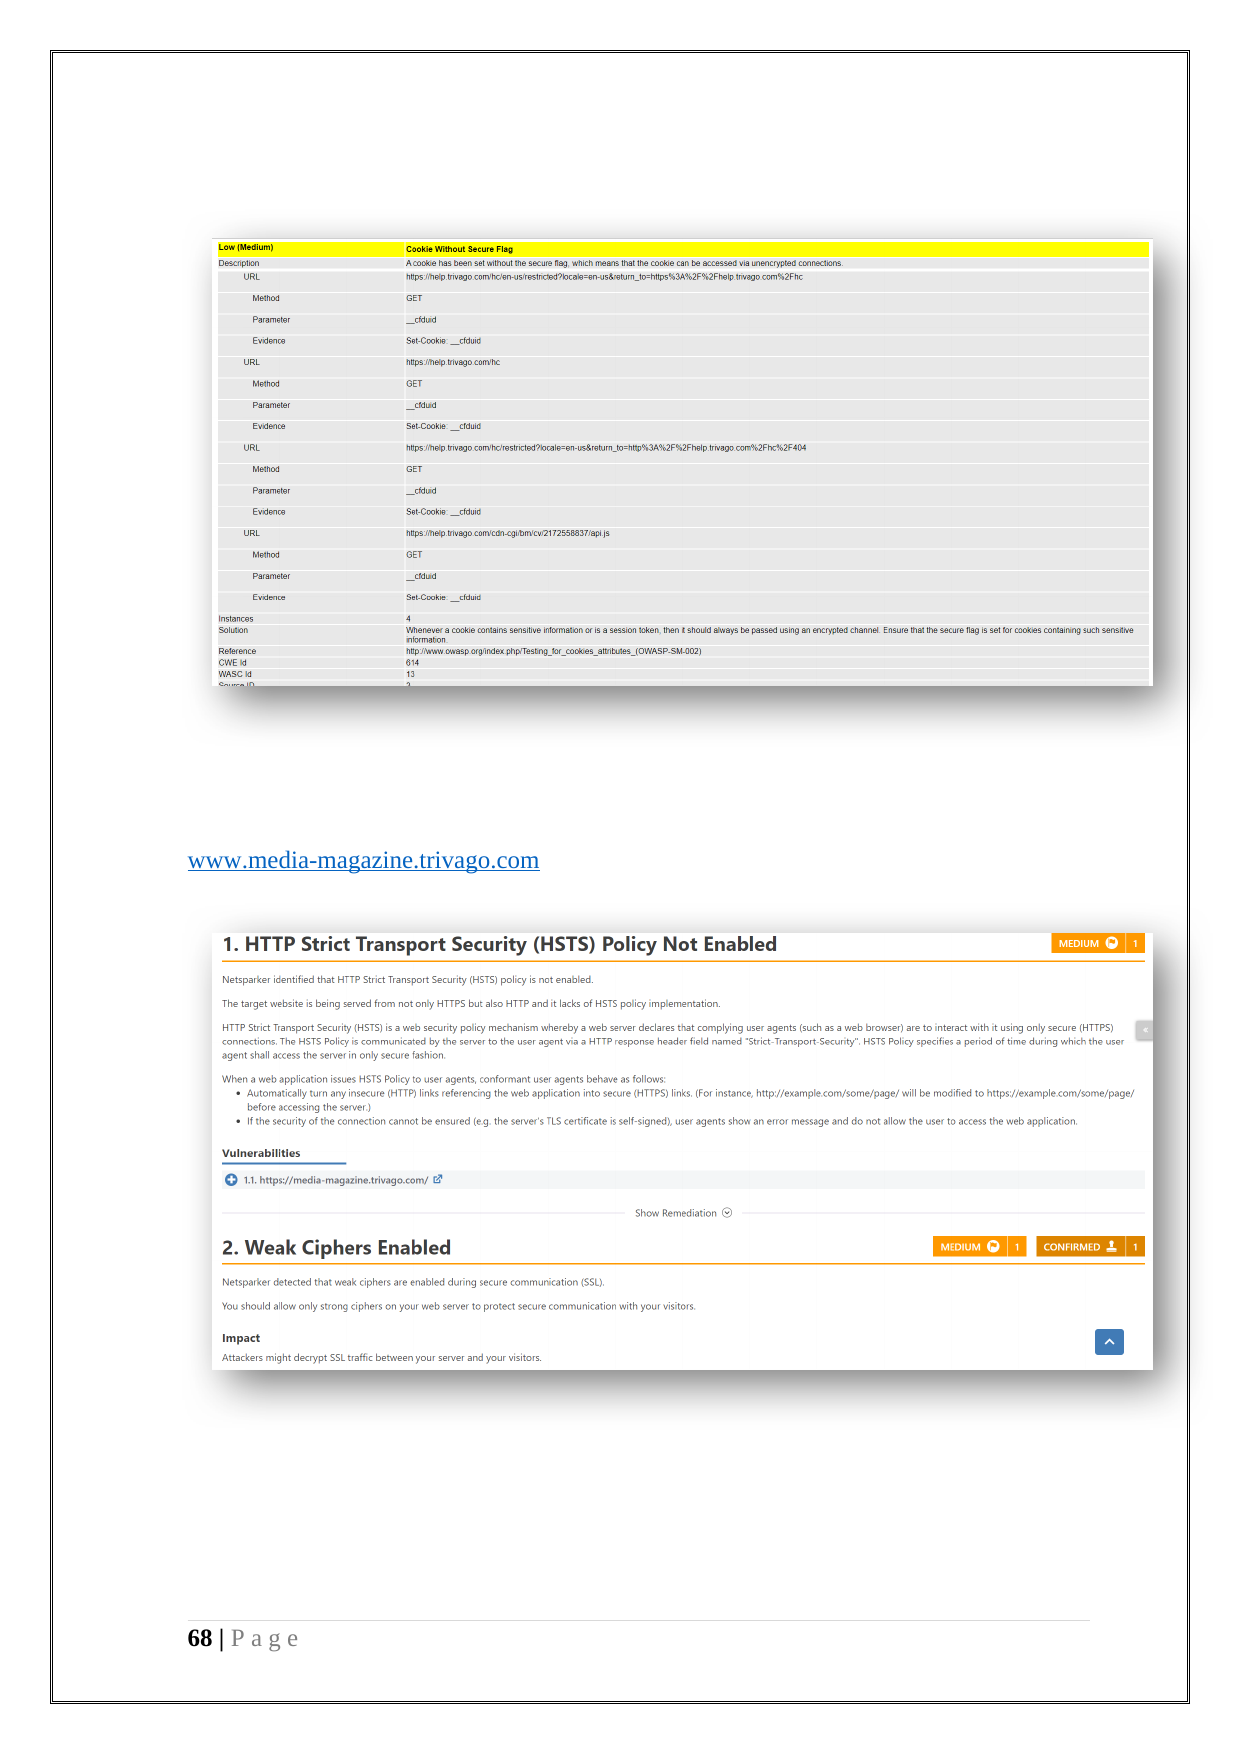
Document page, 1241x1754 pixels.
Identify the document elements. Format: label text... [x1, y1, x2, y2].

text www.media-magazine.trivago.com [187, 845, 1090, 873]
picture [212, 238, 1153, 686]
picture [212, 933, 1153, 1370]
